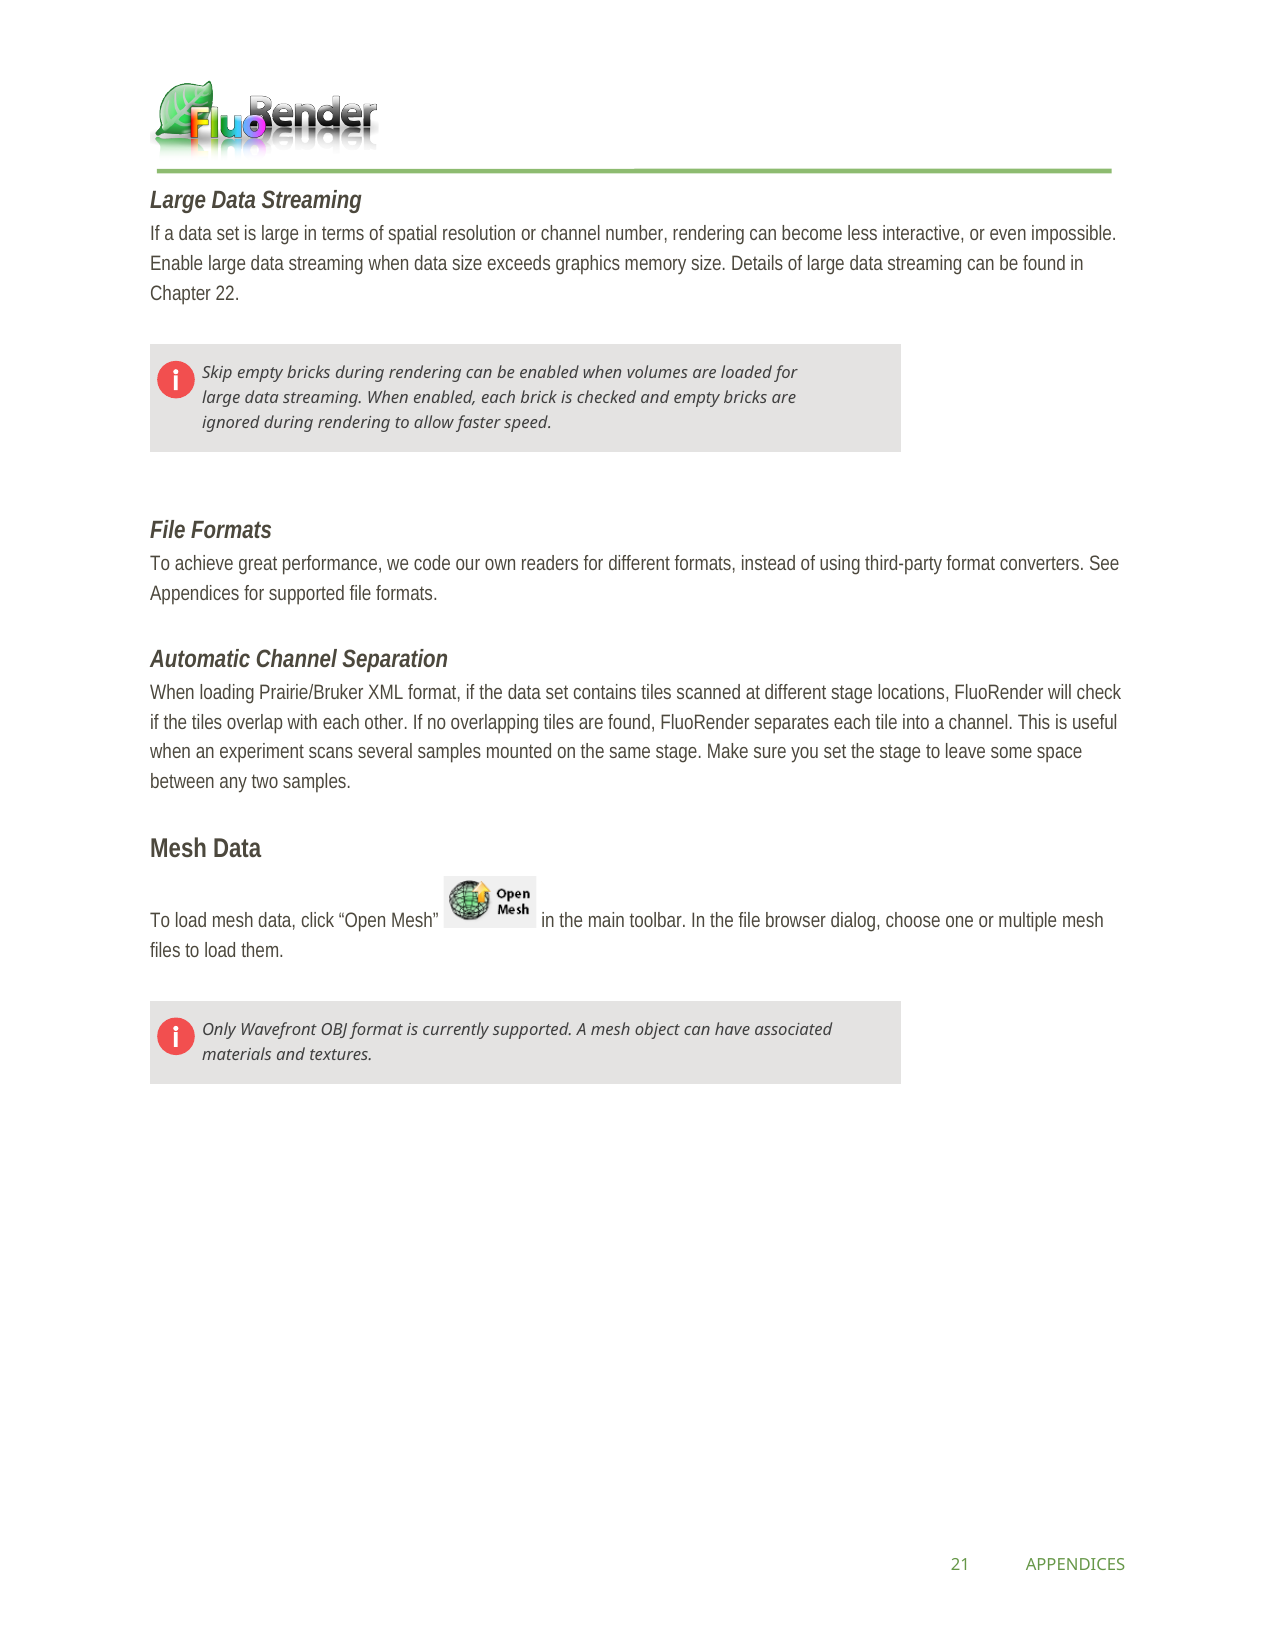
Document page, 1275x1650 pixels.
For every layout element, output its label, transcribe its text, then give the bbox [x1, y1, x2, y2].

text To achieve great performance, we code our own readers for different formats, instead of using third-party format converters. See Appendices for supported file formats. [150, 551, 1125, 605]
picture [443, 876, 537, 928]
table_header Skip empty bricks during rendering can be enabled when volumes are loaded for large data streaming. When enabled, each brick is checked and empty bricks are ignored during rendering to allow faster speed. [202, 344, 901, 452]
picture [150, 75, 379, 162]
text To load mesh data, click “Open Mesh” in the main toolbar. In the file browser dialog, choose one or multiple mesh files to load them. [150, 876, 1125, 962]
subtitle Large Data Streaming [150, 185, 1125, 214]
subtitle File Formats [150, 515, 1125, 544]
subtitle Automatic Channel Separation [150, 644, 1125, 673]
text If a data set is large in terms of spatial resolution or channel number, rendering can become less interactive, or even impossible. Enable large data streaming when data size exceeds graphics memory size. Details of large data streaming can be found in Chapter 22. [150, 221, 1125, 305]
table_header [150, 1001, 202, 1084]
text When loading Prairie/Bruker XML format, if the data set contains tiles scanned at different stage locations, FluoRender will check if the tiles overlap with each other. If no overlapping tiles are found, FluoRender separates each tile into a channel. This is useful when an experiment scans several samples mounted on the same stage. Make sure you set the stage to leave some space between any two samples. [150, 680, 1125, 793]
subtitle Mesh Data [150, 833, 1125, 864]
table_header Only Wavefront OBJ format is currently supported. A mesh object can have associated materials and textures. [202, 1001, 901, 1084]
table_header [150, 344, 202, 452]
